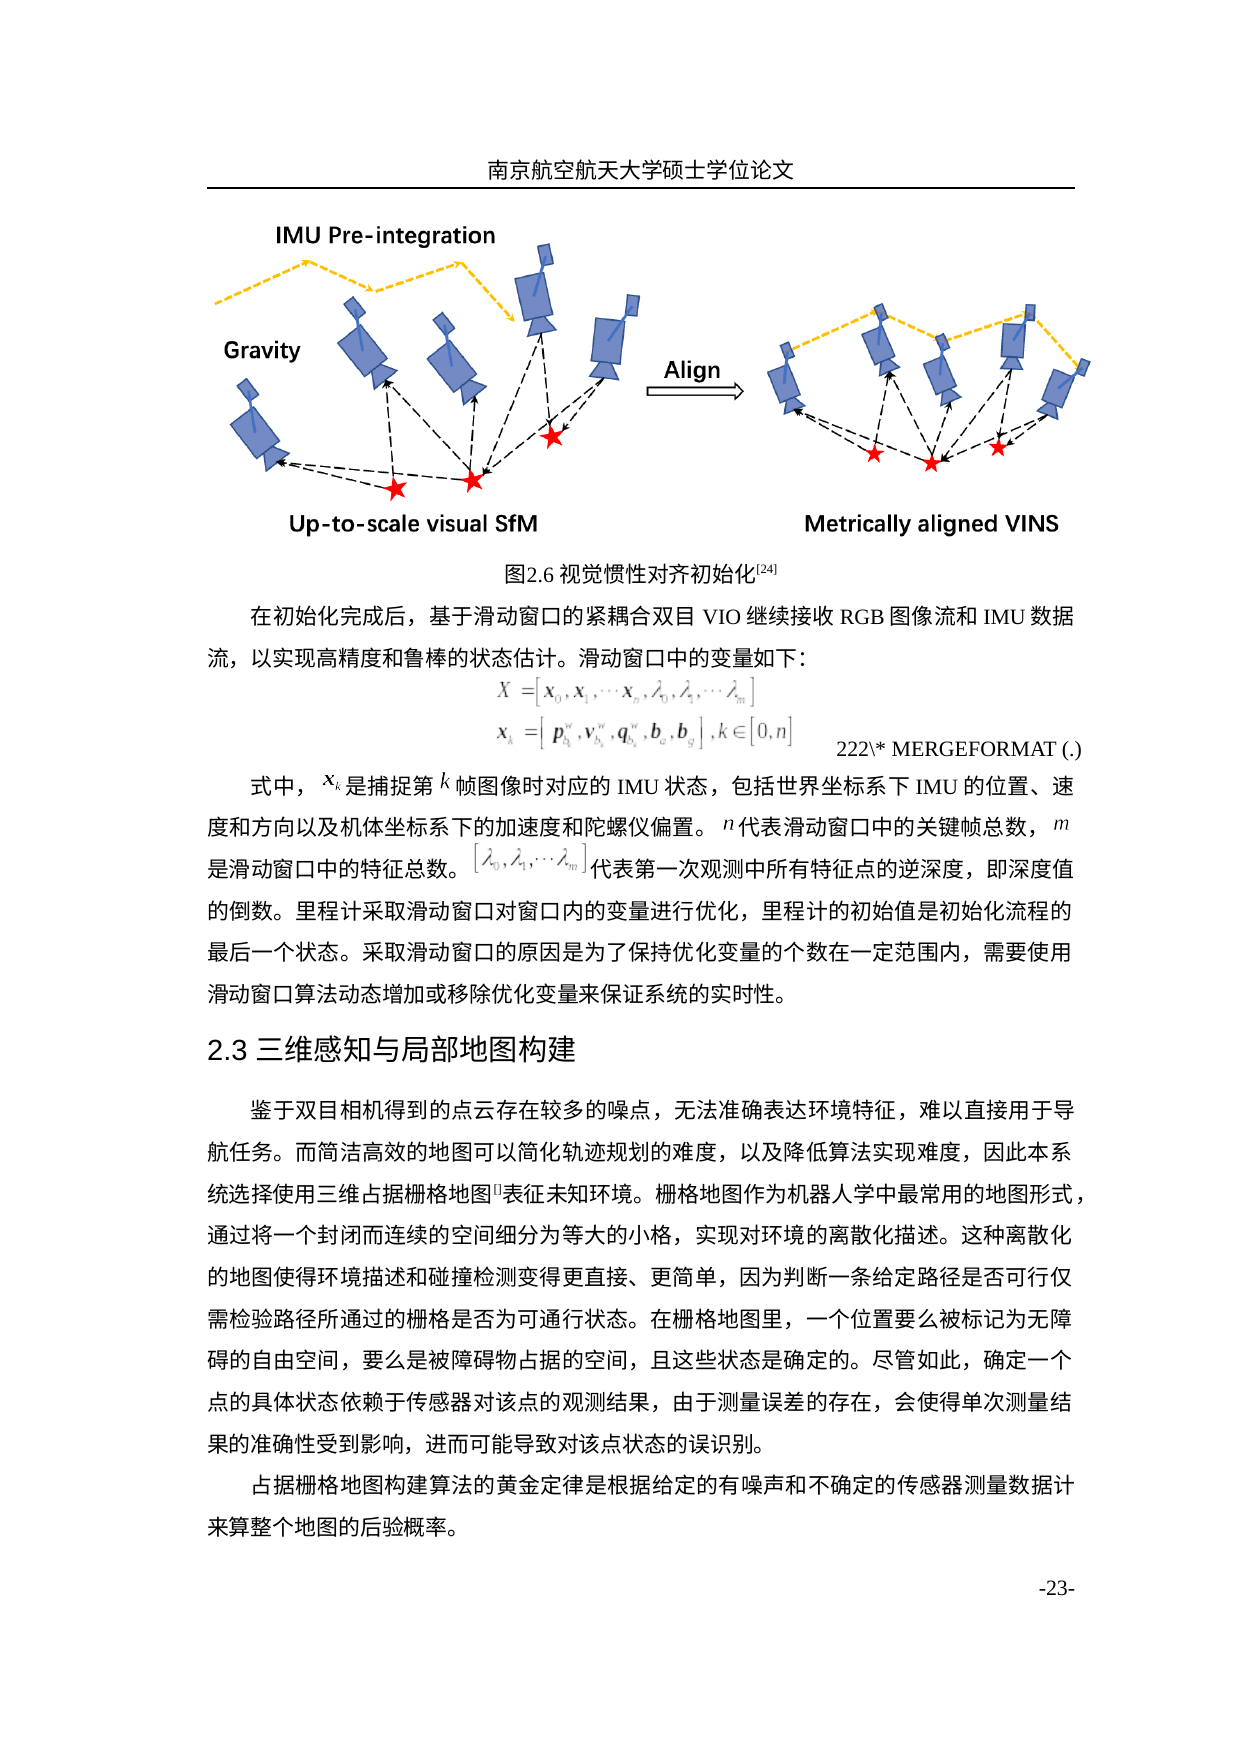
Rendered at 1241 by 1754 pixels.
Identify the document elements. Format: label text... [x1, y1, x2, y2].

text 式中，是捕捉第帧图像时对应的IMU状态，包括世界坐标系下IMU的位置、速度和方向以及机体坐标系下的加速度和陀螺仪偏置。代表滑动窗口中的关键帧总数，是滑动窗口中的特征总数。代表第一次观测中所有特征点的逆深度，即深度值的倒数。里程计采取滑动窗口对窗口内的变量进行优化，里程计的初始值是初始化流程的最后一个状态。采取滑动窗口的原因是为了保持优化变量的个数在一定范围内，需要使用滑动窗口算法动态增加或移除优化变量来保证系统的实时性。 [207, 761, 1075, 1011]
subtitle 三维感知与局部地图构建 [207, 1027, 1075, 1069]
text 占据栅格地图构建算法的黄金定律是根据给定的有噪声和不确定的传感器测量数据计来算整个地图的后验概率。 [207, 1460, 1075, 1544]
text 在初始化完成后，基于滑动窗口的紧耦合双目VIO继续接收RGB图像流和IMU数据流，以实现高精度和鲁棒的状态估计。滑动窗口中的变量如下： [207, 591, 1075, 674]
text 鉴于双目相机得到的点云存在较多的噪点，无法准确表达环境特征，难以直接用于导航任务。而简洁高效的地图可以简化轨迹规划的难度，以及降低算法实现难度，因此本系统选择使用三维占据栅格地图[]表征未知环境。栅格地图作为机器人学中最常用的地图形式，通过将一个封闭而连续的空间细分为等大的小格，实现对环境的离散化描述。这种离散化的地图使得环境描述和碰撞检测变得更直接、更简单，因为判断一条给定路径是否可行仅需检验路径所通过的栅格是否为可通行状态。在栅格地图里，一个位置要么被标记为无障碍的自由空间，要么是被障碍物占据的空间，且这些状态是确定的。尽管如此，确定一个点的具体状态依赖于传感器对该点的观测结果，由于测量误差的存在，会使得单次测量结果的准确性受到影响，进而可能导致对该点状态的误识别。 [207, 1085, 1075, 1460]
picture [206, 195, 1106, 550]
